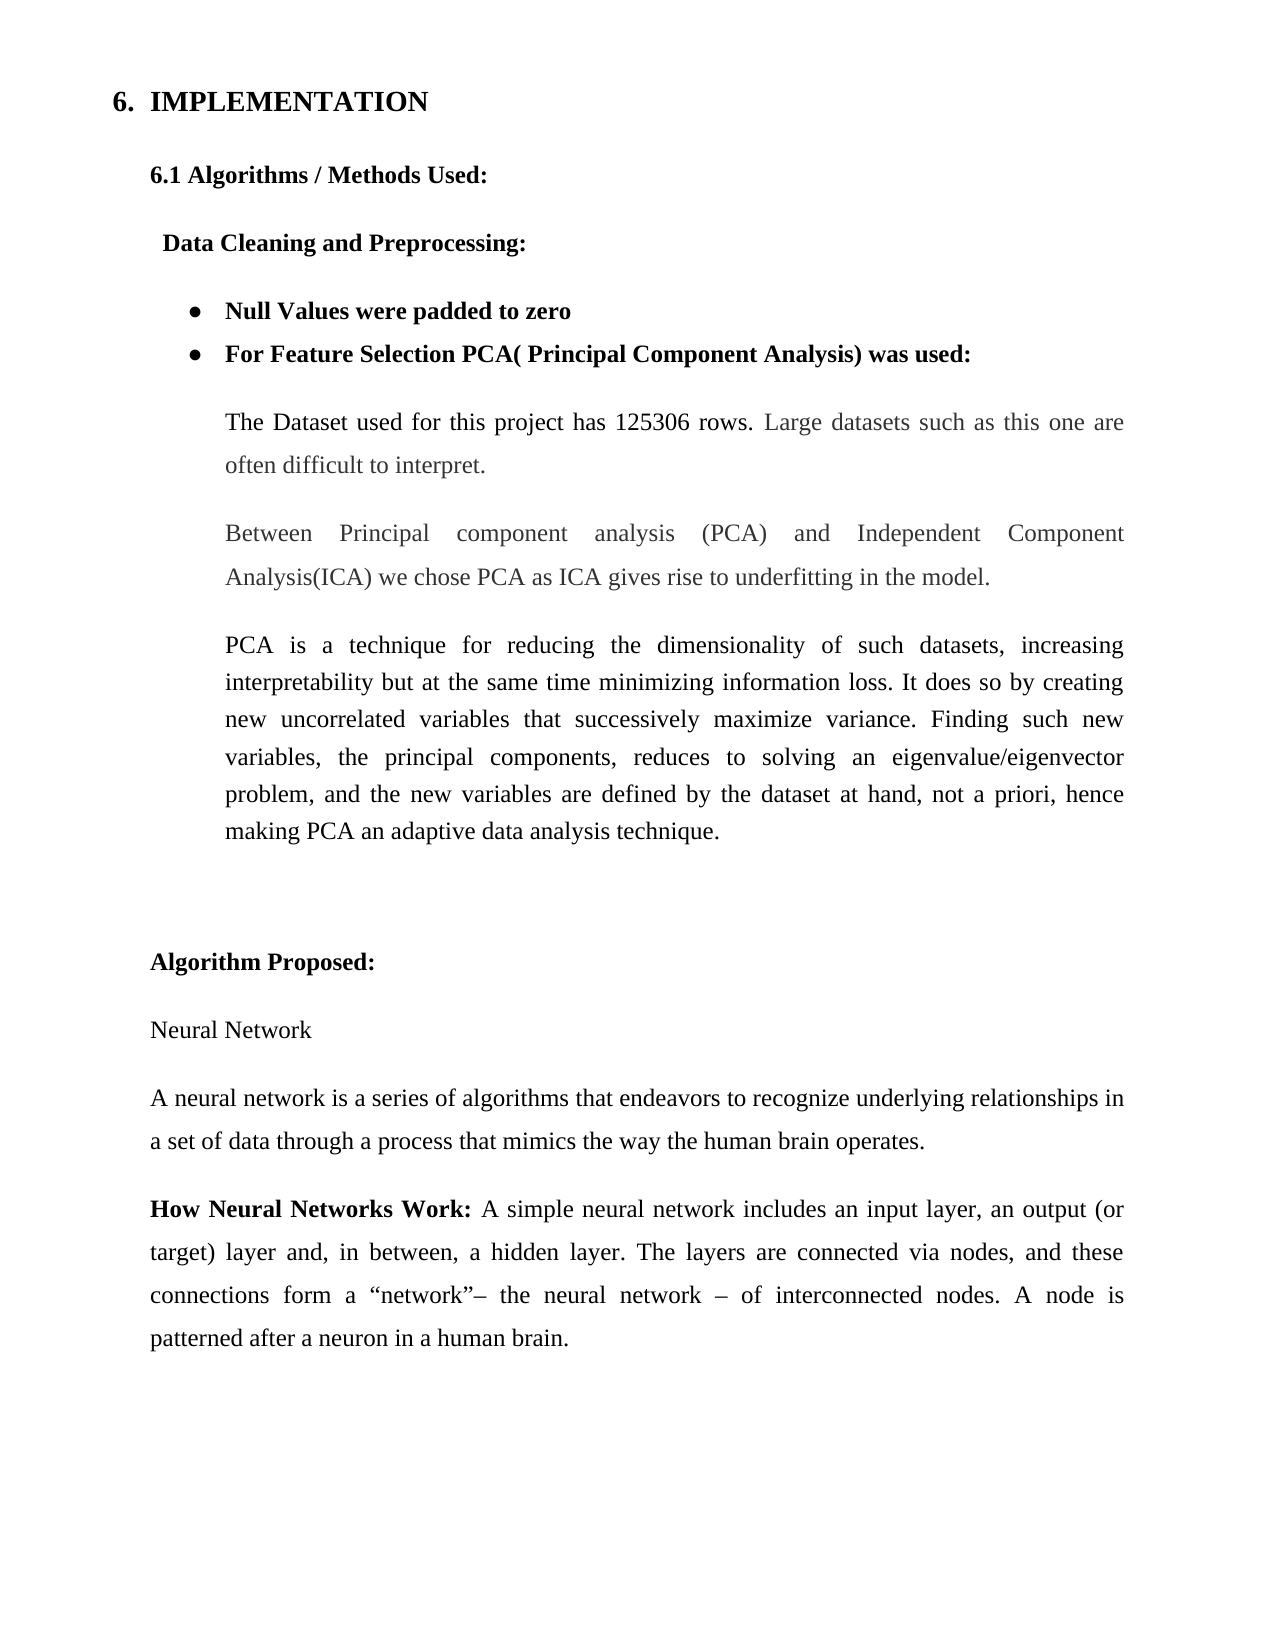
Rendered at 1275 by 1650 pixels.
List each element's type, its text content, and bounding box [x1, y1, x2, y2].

text Data Cleaning and Preprocessing: [150, 228, 1125, 257]
list For Feature Selection PCA( Principal Component Analysis) was used: [187, 339, 1125, 368]
text PCA is a technique for reducing the dimensionality of such datasets, increasing interpretability but at the same time minimizing information loss. It does so by creating new uncorrelated variables that successively maximize variance. Finding such new variables, the principal components, reduces to solving an eigenvalue/eigenvector problem, and the new variables are defined by the dataset at hand, not a priori, hence making PCA an adaptive data analysis technique. [225, 630, 1125, 845]
list Null Values were padded to zero [187, 296, 1125, 325]
list IMPLEMENTATION [112, 84, 1125, 118]
text Algorithm Proposed: [150, 947, 1125, 975]
text How Neural Networks Work: A simple neural network includes an input layer, an output (or target) layer and, in between, a hidden layer. The layers are connected via nodes, and these connections form a “network”– the neural network – of interconnected nodes. A node is patterned after a neuron in a human brain. [150, 1194, 1125, 1352]
text Between Principal component analysis (PCA) and Independent Component Analysis(ICA) we chose PCA as ICA gives rise to underfitting in the model. [225, 518, 1125, 590]
text A neural network is a series of algorithms that endeavors to recognize underlying relationships in a set of data through a process that mimics the way the human brain operates. [150, 1083, 1125, 1155]
text The Dataset used for this project has 125306 rows. Large datasets such as this one are often difficult to interpret. [225, 407, 1125, 479]
text Neural Network [150, 1015, 1125, 1043]
text 6.1 Algorithms / Methods Used: [150, 160, 1125, 188]
